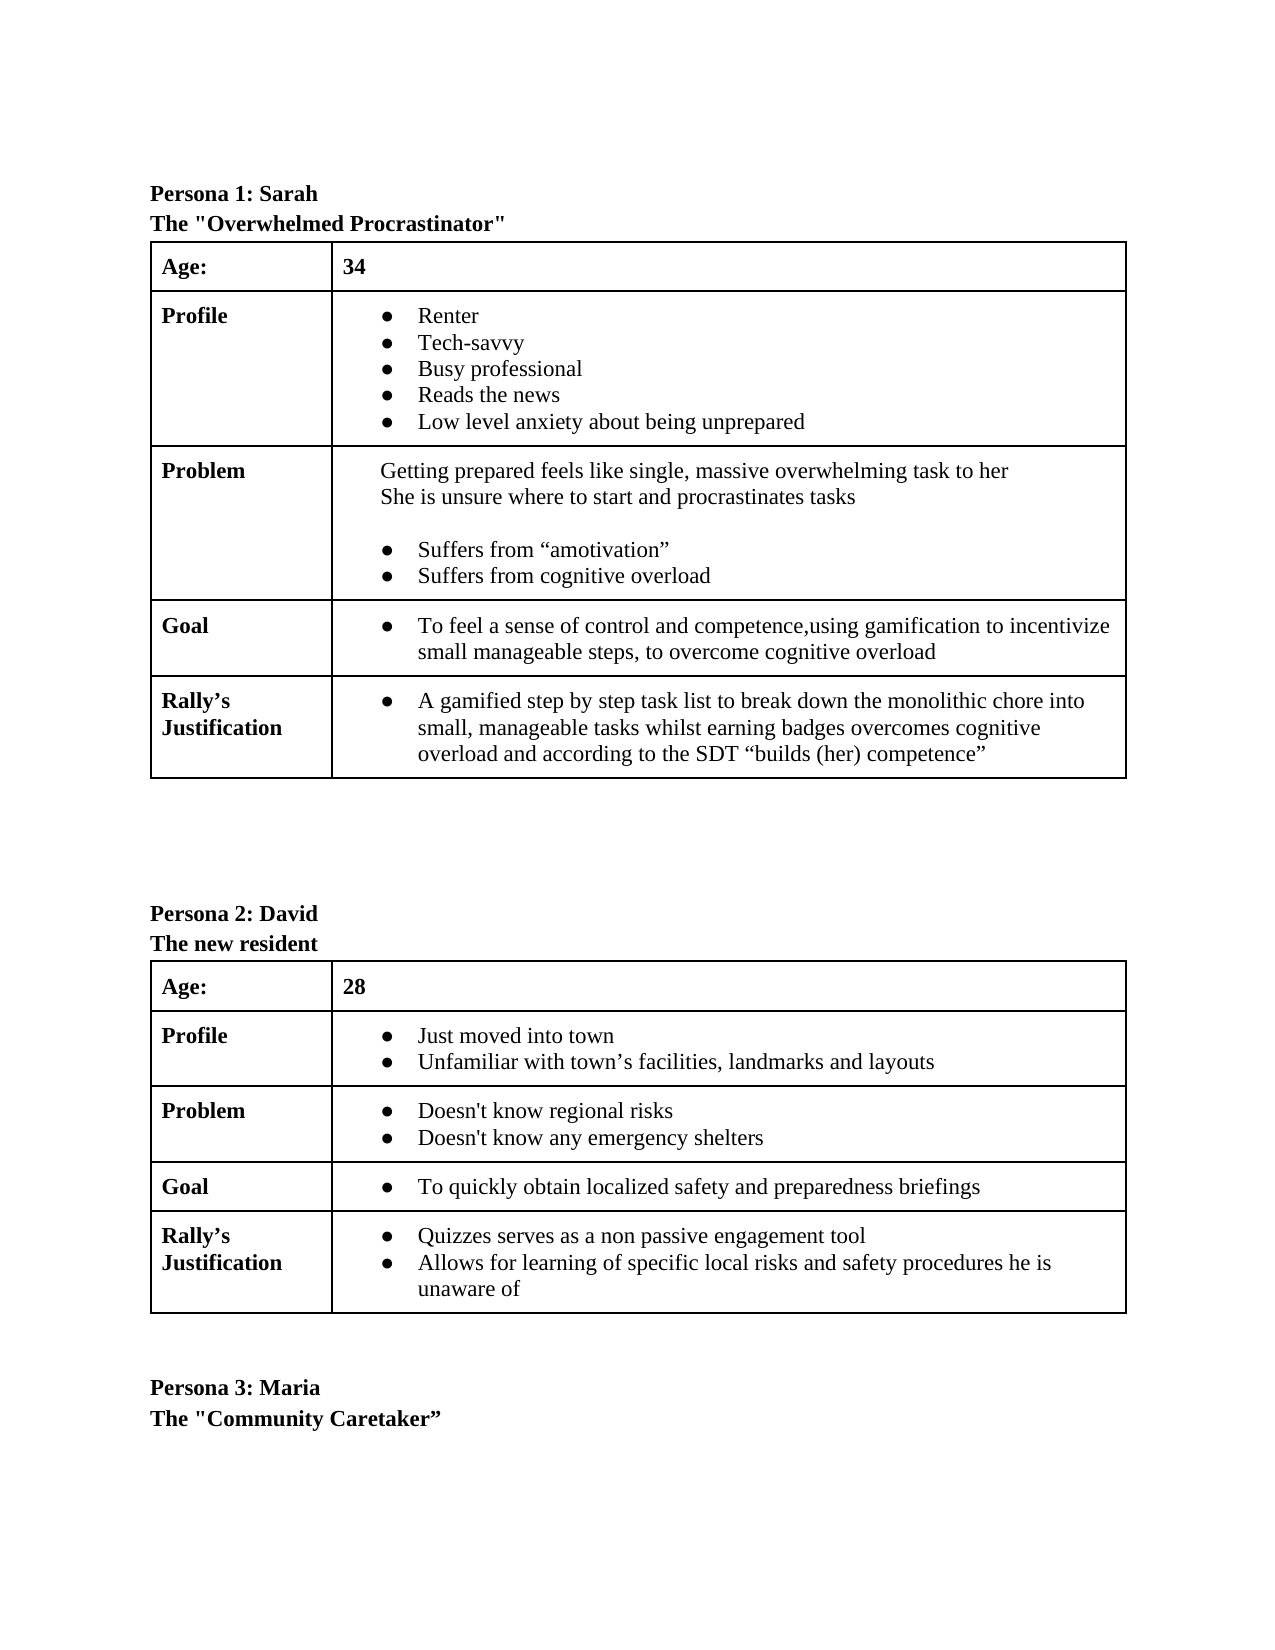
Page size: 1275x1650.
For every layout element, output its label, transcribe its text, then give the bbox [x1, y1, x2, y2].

table_cell A gamified step by step task list to break down the monolithic chore into small, manageable tasks whilst earning badges overcomes cognitive overload and according to the SDT “builds (her) competence” [333, 677, 1125, 777]
table_cell Goal [152, 601, 331, 675]
text The "Overwhelmed Procrastinator" [150, 210, 1125, 237]
text The new resident [150, 930, 1125, 956]
table_cell Quizzes serves as a non passive engagement tool Allows for learning of specific local risks and safety procedures he is unaware of [333, 1212, 1125, 1312]
text The "Community Caretaker” [150, 1405, 1125, 1431]
table_cell Goal [152, 1163, 331, 1210]
table_cell Getting prepared feels like single, massive overwhelming task to her She is unsure where to start and procrastinates tasks Suffers from “amotivation” Suffers from cognitive overload [333, 447, 1125, 599]
table_header 34 [333, 243, 1125, 290]
table_header 28 [333, 962, 1125, 1009]
table_cell Rally’s Justification [152, 677, 331, 777]
text Persona 1: Sarah [150, 180, 1125, 207]
table_cell Rally’s Justification [152, 1212, 331, 1312]
table_cell Profile [152, 1012, 331, 1085]
table_header Age: [152, 962, 331, 1009]
table_cell Doesn't know regional risks Doesn't know any emergency shelters [333, 1087, 1125, 1161]
table_cell Renter Tech-savvy Busy professional Reads the news Low level anxiety about being unprepared [333, 292, 1125, 444]
table_cell Problem [152, 1087, 331, 1161]
table_cell Just moved into town Unfamiliar with town’s facilities, landmarks and layouts [333, 1012, 1125, 1085]
table_header Age: [152, 243, 331, 290]
table_cell Profile [152, 292, 331, 444]
text Persona 2: David [150, 900, 1125, 926]
text Persona 3: Maria [150, 1374, 1125, 1401]
table_cell To quickly obtain localized safety and preparedness briefings [333, 1163, 1125, 1210]
table_cell To feel a sense of control and competence,using gamification to incentivize small manageable steps, to overcome cognitive overload [333, 601, 1125, 675]
table_cell Problem [152, 447, 331, 599]
